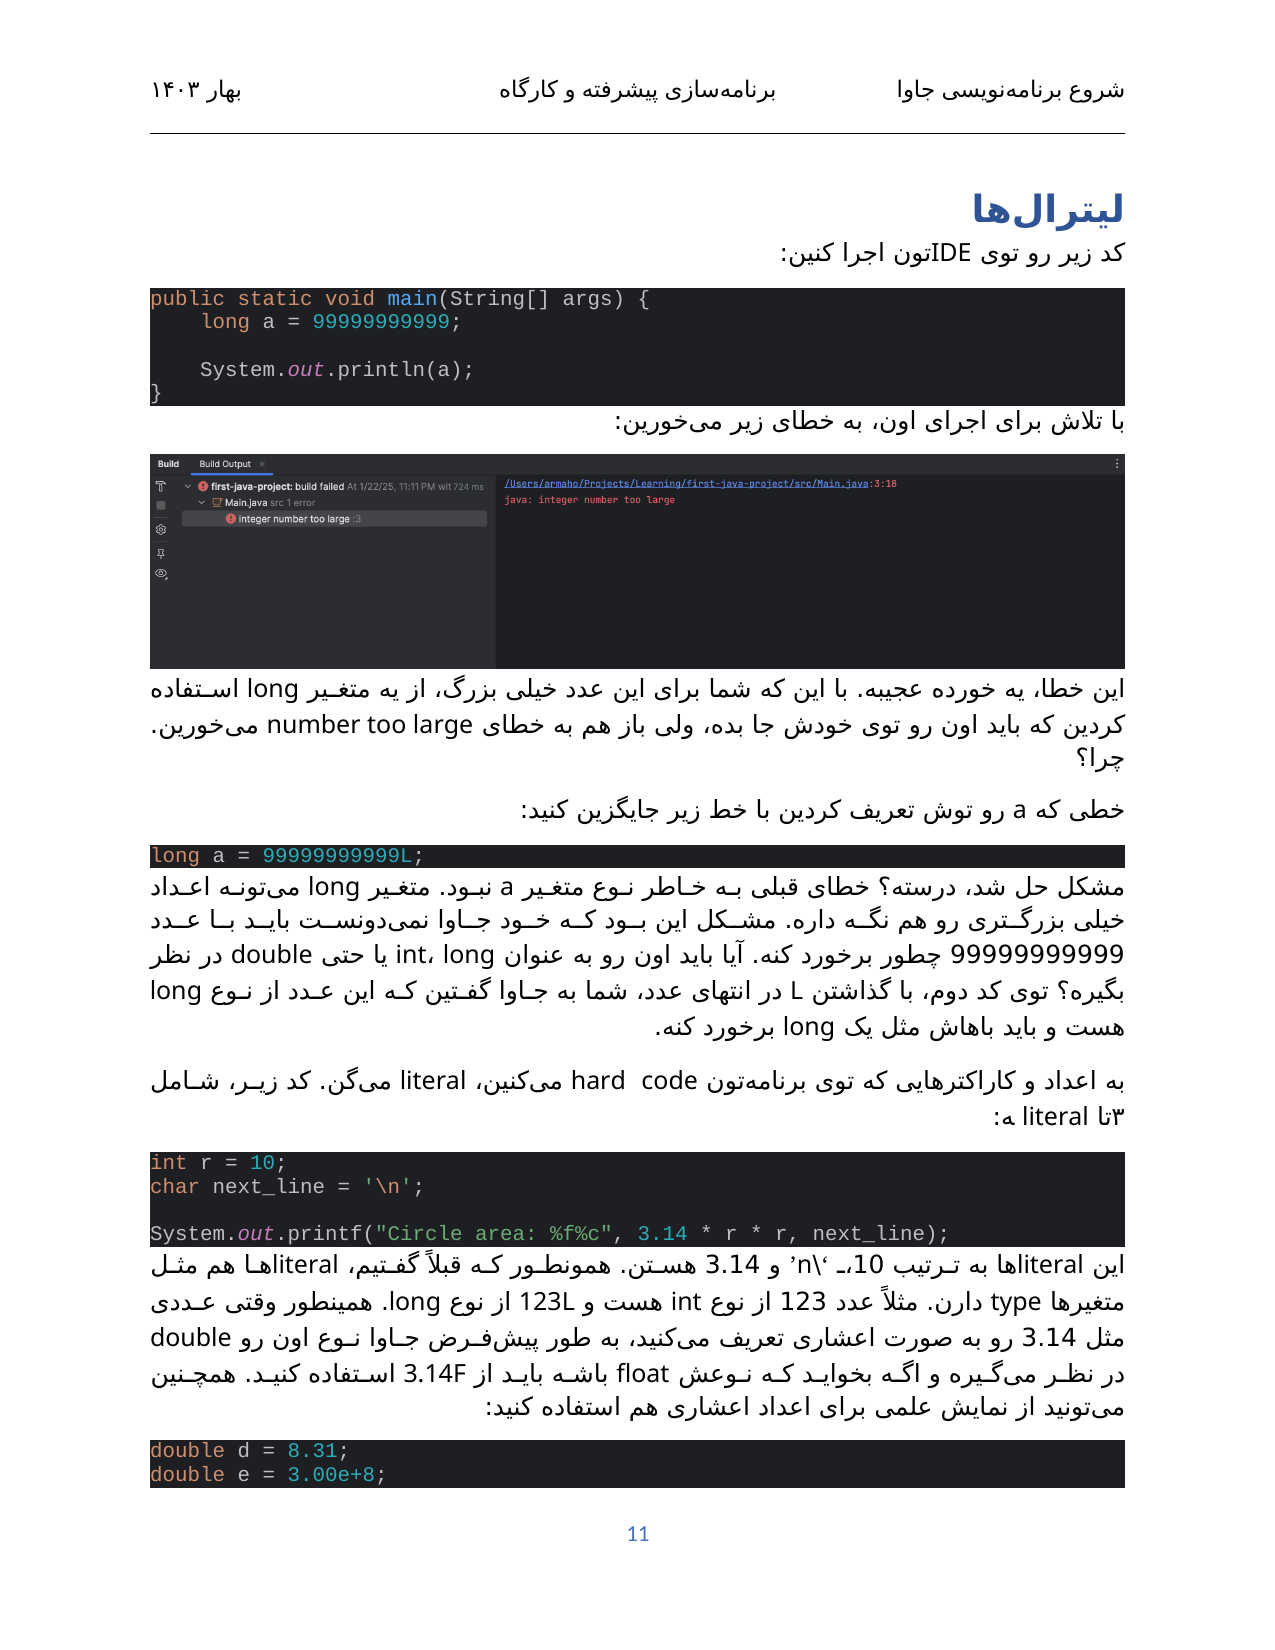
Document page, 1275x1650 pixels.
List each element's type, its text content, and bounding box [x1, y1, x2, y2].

text به اعداد و کاراکترهایی که توی برنامه‌تون hard code می‌کنین، literal می‌گن. کد زیر، شامل ۳تا literal ‍ه: [150, 1062, 1125, 1133]
picture [150, 454, 1125, 669]
text این خطا، یه خورده عجیبه. با این که شما برای این عدد خیلی بزرگ، از یه متغیر long استفاده کردین که باید اون رو توی خودش جا بده، ولی باز هم به خطای number too large می‌خورین. چرا؟ [150, 669, 1125, 772]
text لیترال‌ها [150, 187, 1125, 231]
text این literalها به ترتیب 10، ‘\n’ و 3.14 هستن. همونطور که قبلاً گفتیم، literalها هم مثل متغیرها type دارن. مثلاً عدد 123 از نوع int هست و 123L از نوع long. همینطور وقتی عددی مثل 3.14 رو به صورت اعشاری تعریف می‌کنید، به طور پیش‌فرض جاوا نوع اون رو double در نظر می‌گیره و اگه بخواید که نوعش float باشه باید از 3.14F استفاده کنید. همچنین می‌تونید از نمایش علمی برای اعداد اعشاری هم استفاده کنید: [150, 1247, 1125, 1421]
text خطی که a رو توش تعریف کردین با خط زیر جایگزین کنید: [150, 791, 1125, 826]
text کد زیر رو توی IDEتون اجرا کنین: [150, 234, 1125, 268]
text با تلاش برای اجرای اون، به خطای زیر می‌خورین: [150, 406, 1125, 435]
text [150, 1440, 1125, 1488]
text long a = 99999999999L; [150, 845, 1125, 868]
text int r = 10; char next_line = '\n'; System.out.printf("Circle area: %f%c", 3.14 * r * r, next_line); [150, 1152, 1125, 1247]
text مشکل حل شد، درسته؟ خطای قبلی به خاطر نوع متغیر a نبود. متغیر long می‌تونه اعداد خیلی بزرگتری رو هم نگه داره. مشکل این بود که خود جاوا نمی‌دونست باید با عدد 99999999999 چطور برخورد کنه. آیا باید اون رو به عنوان int، long یا حتی double در نظر بگیره؟ توی کد دوم، با گذاشتن L در انتهای عدد، شما به جاوا گفتین که این عدد از نوع long هست و باید باهاش مثل یک long برخورد کنه. [150, 868, 1125, 1043]
text public static void main(String[] args) { long a = 99999999999; System.out.println(a); } [150, 288, 1125, 406]
